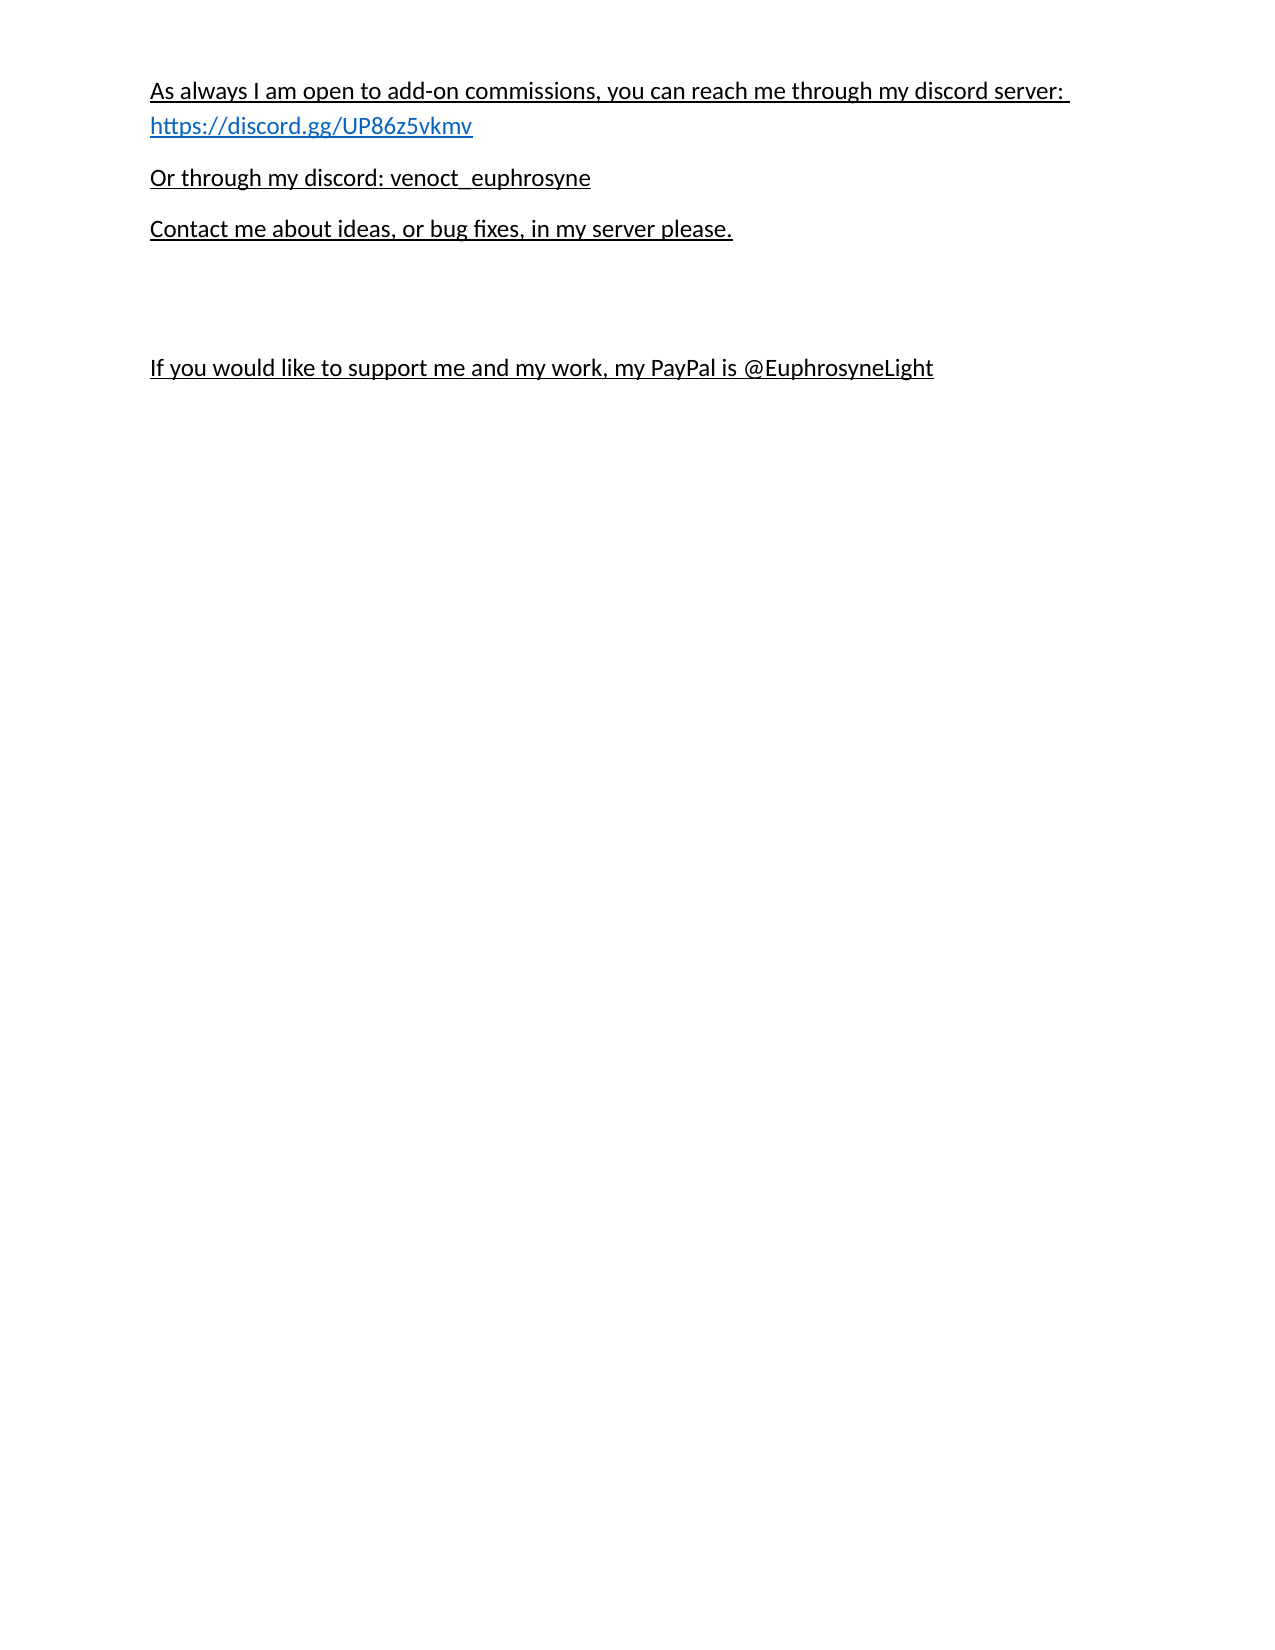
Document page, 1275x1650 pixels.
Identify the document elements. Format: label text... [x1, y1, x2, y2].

text Or through my discord: venoct_euphrosyne [150, 162, 1125, 192]
text Contact me about ideas, or bug fixes, in my server please. [150, 213, 1125, 244]
text If you would like to support me and my work, my PayPal is @EuphrosyneLight [150, 317, 1125, 382]
text As always I am open to add-on commissions, you can reach me through my discord server: https://discord.gg/UP86z5vkmv [150, 75, 1125, 141]
